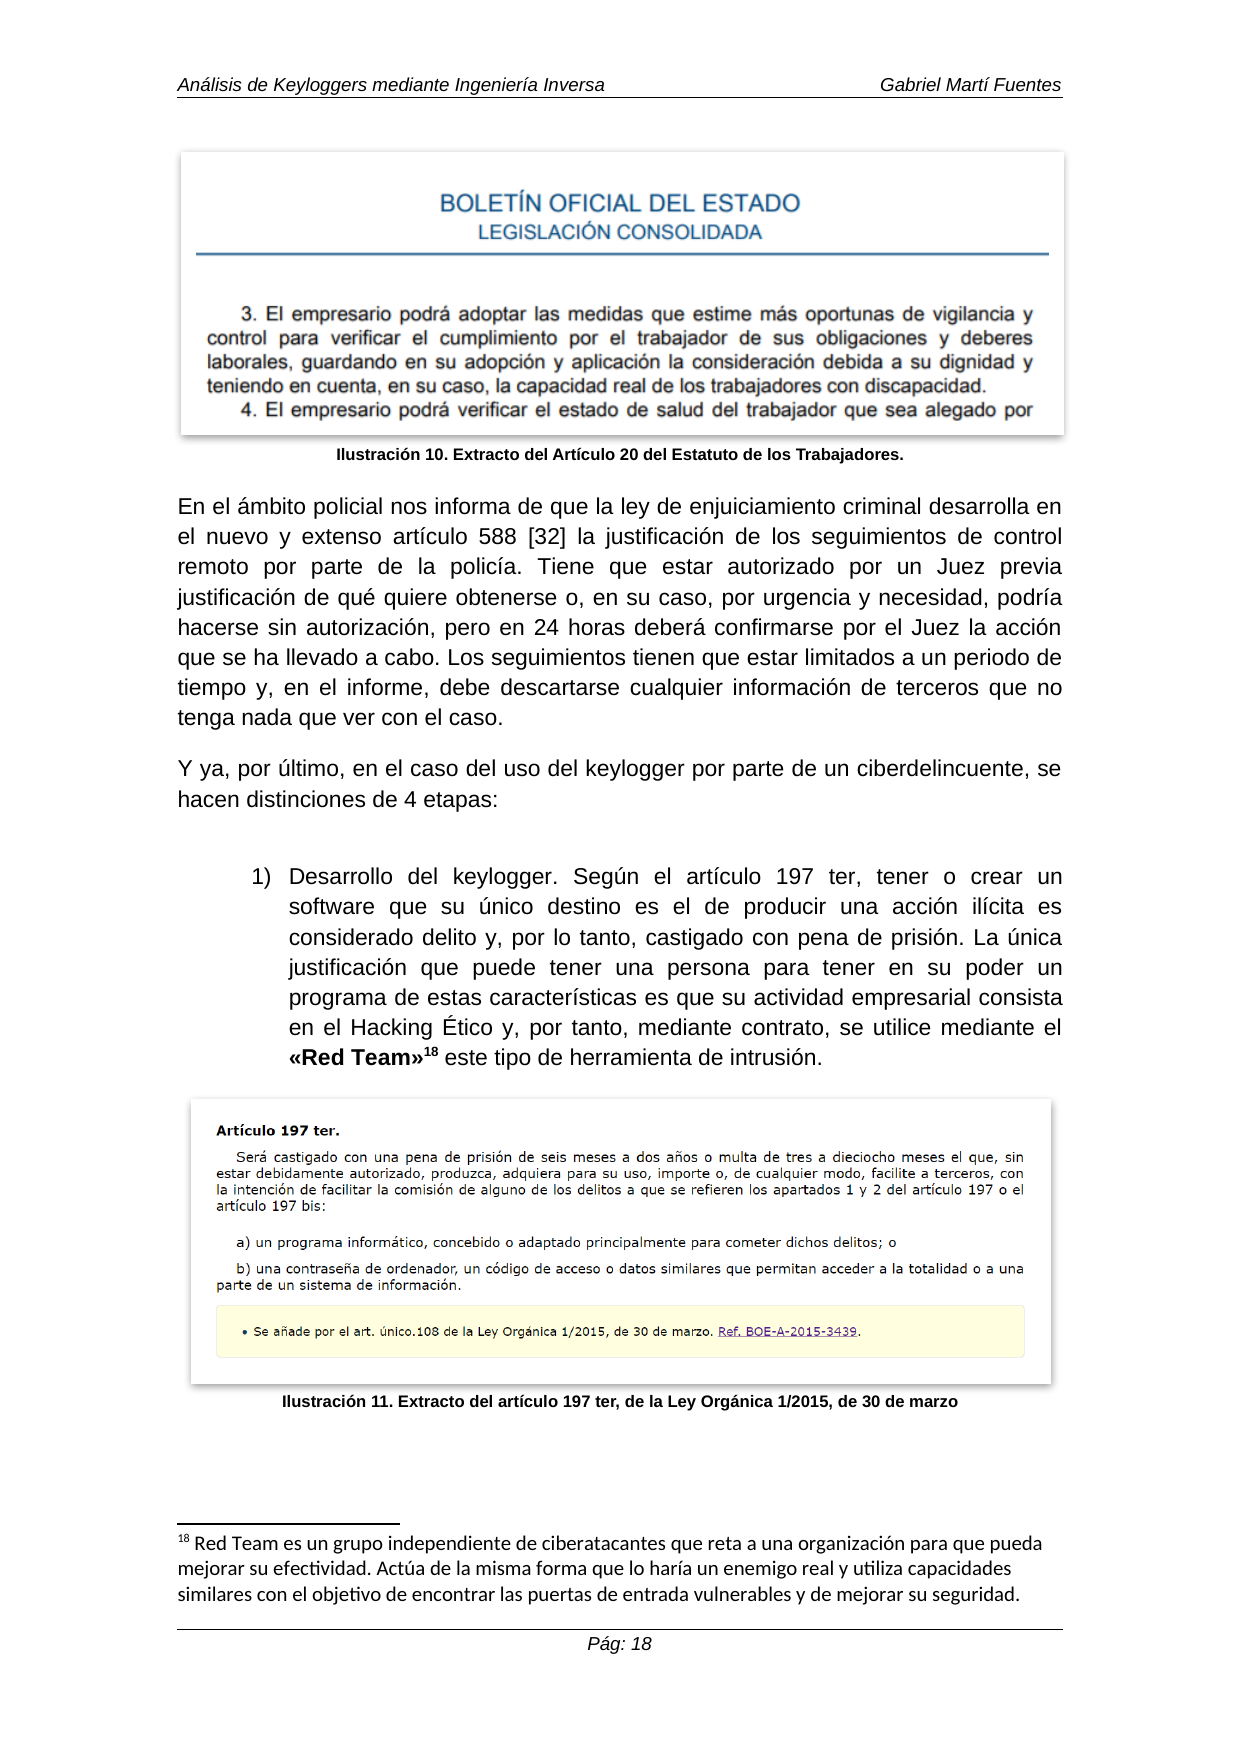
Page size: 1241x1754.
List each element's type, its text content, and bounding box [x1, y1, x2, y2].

picture [196, 166, 1049, 421]
list Desarrollo del keylogger. Según el artículo 197 ter, tener o crear un software que su único destino es el de producir una acción ilícita es considerado delito y, por lo tanto, castigado con pena de prisión. La única justificación que puede tener una persona para tener en su poder un programa de estas características es que su actividad empresarial consista en el Hacking Ético y, por tanto, mediante contrato, se utilice mediante el «Red Team» este tipo de herramienta de intrusión. [251, 863, 1063, 1071]
picture [206, 1114, 1036, 1369]
text Y ya, por último, en el caso del uso del keylogger por parte de un ciberdelincuente, se hacen distinciones de 4 etapas: [177, 755, 1063, 812]
text En el ámbito policial nos informa de que la ley de enjuiciamiento criminal desarrolla en el nuevo y extenso artículo 588 la justificación de los seguimientos de control remoto por parte de la policía. Tiene que estar autorizado por un Juez previa justificación de qué quiere obtenerse o, en su caso, por urgencia y necesidad, podría hacerse sin autorización, pero en 24 horas deberá confirmarse por el Juez la acción que se ha llevado a cabo. Los seguimientos tienen que estar limitados a un periodo de tiempo y, en el informe, debe descartarse cualquier información de terceros que no tenga nada que ver con el caso. [177, 493, 1063, 731]
